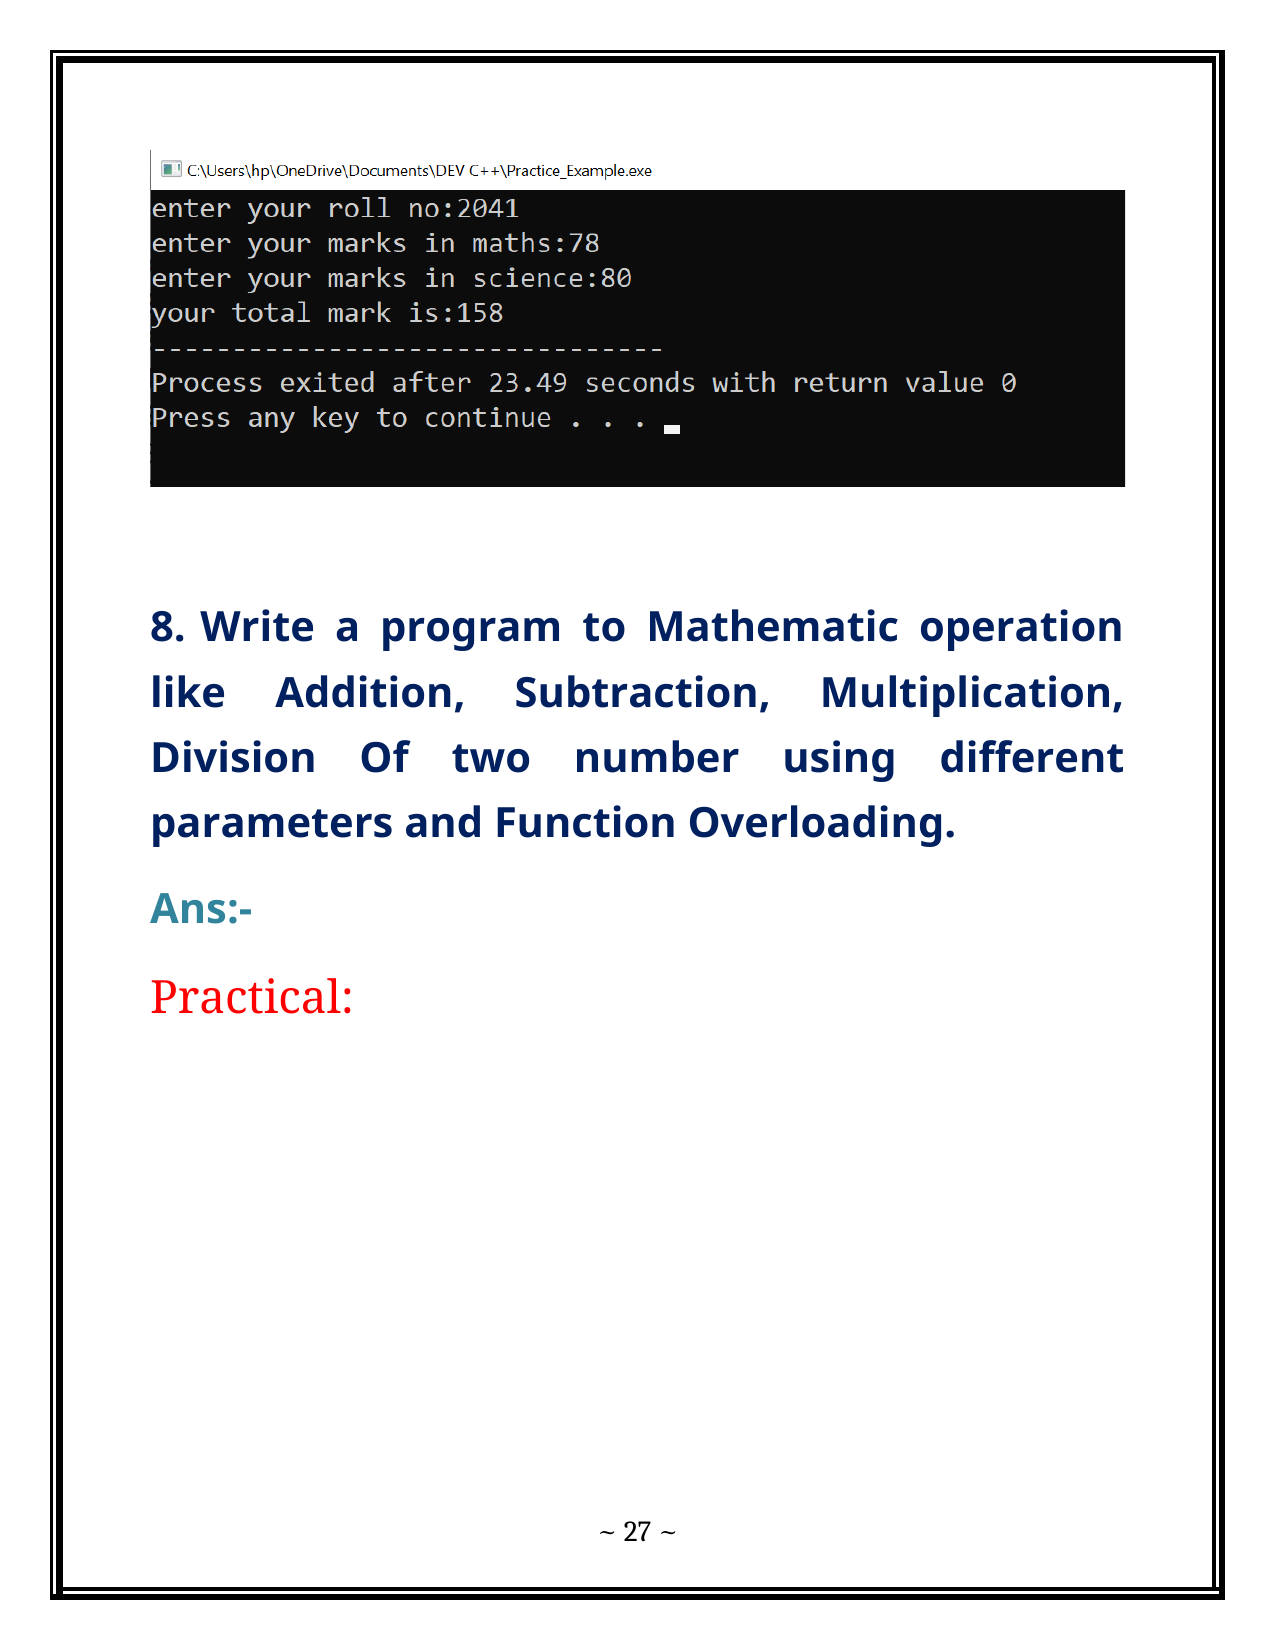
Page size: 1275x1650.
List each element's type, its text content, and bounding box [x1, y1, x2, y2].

text 8. Write a program to Mathematic operation like Addition, Subtraction, Multiplication, Division Of two number using different parameters and Function Overloading. [150, 597, 1125, 850]
picture [150, 150, 1125, 487]
text Practical: [150, 965, 1125, 1027]
text Ans:- [150, 879, 1125, 936]
